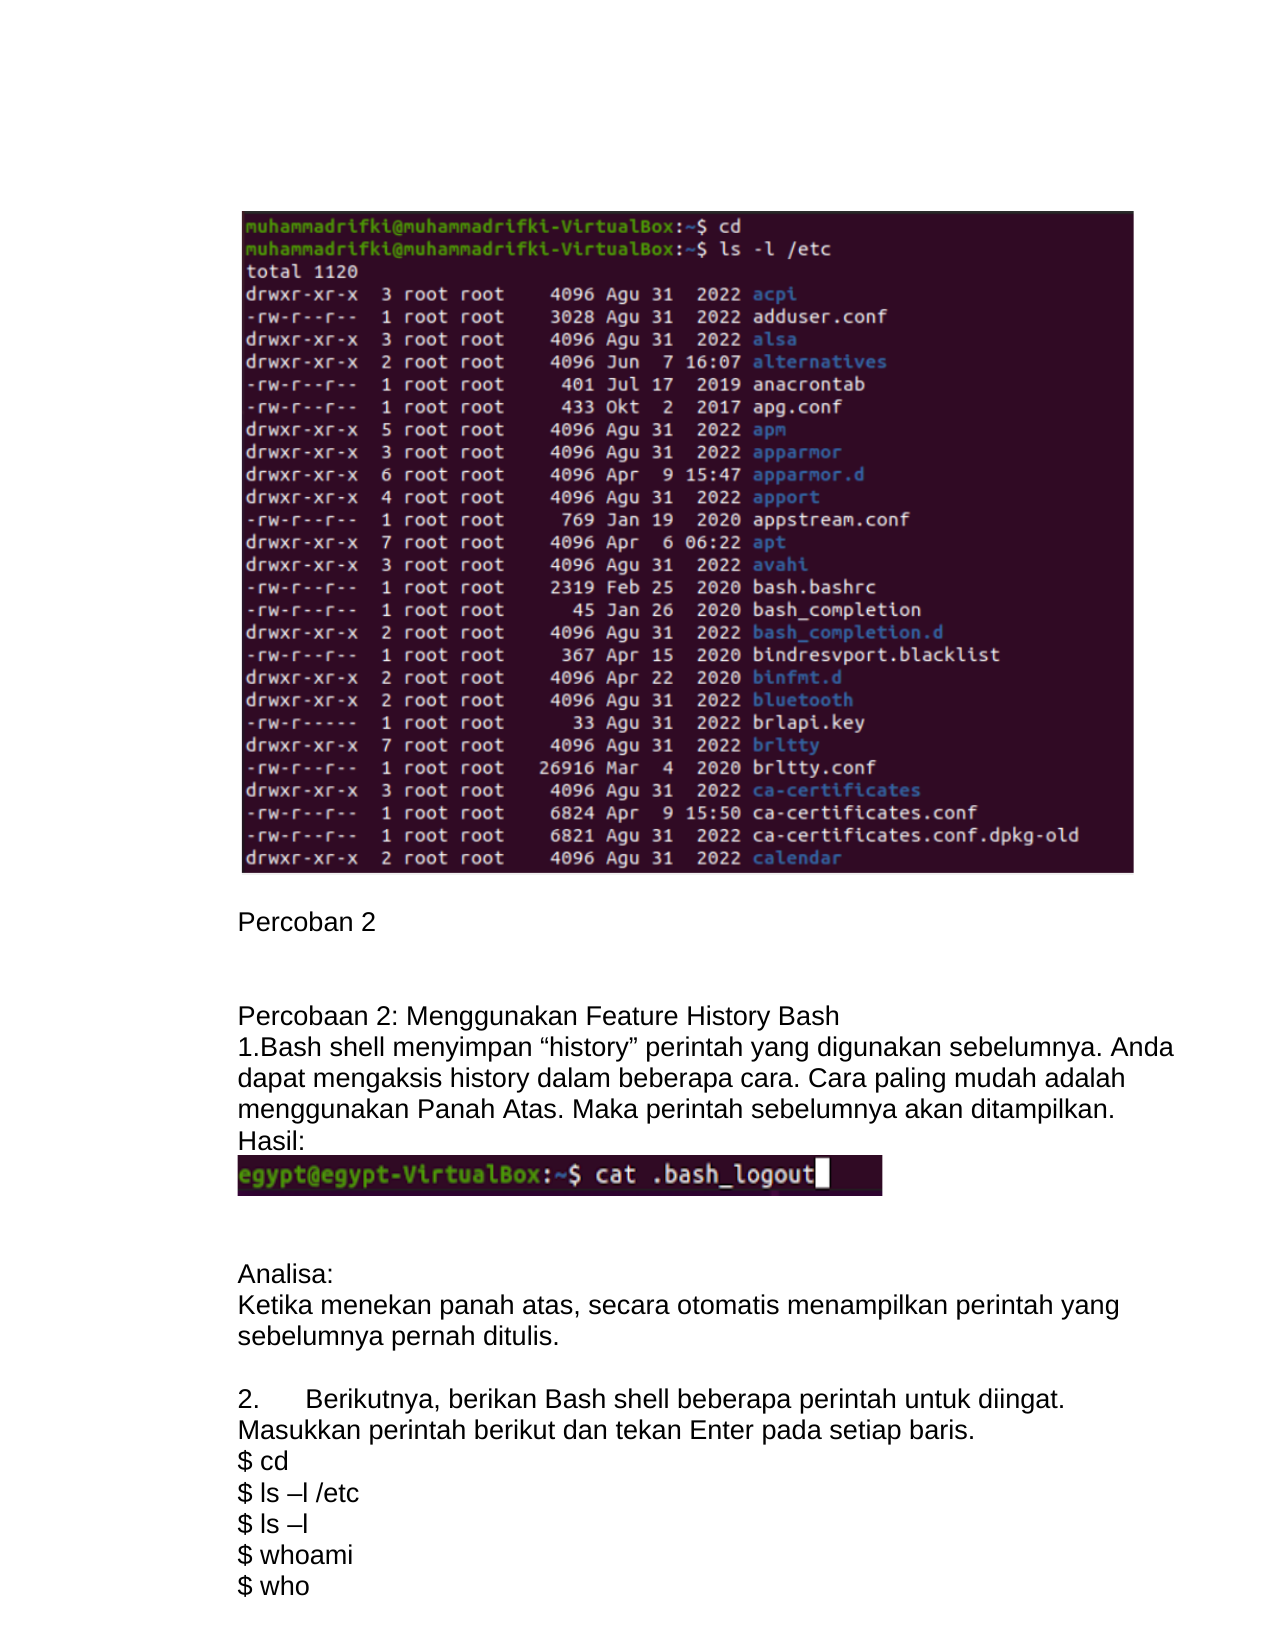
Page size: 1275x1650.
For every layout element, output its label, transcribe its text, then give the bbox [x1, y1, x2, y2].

subtitle Percoban 2 [237, 906, 1196, 937]
picture [237, 1155, 883, 1196]
subtitle 2. Berikutnya, berikan Bash shell beberapa perintah untuk diingat. Masukkan perintah berikut dan tekan Enter pada setiap baris. [237, 1383, 1196, 1445]
subtitle Analisa: [237, 1258, 1196, 1289]
subtitle 1.Bash shell menyimpan “history” perintah yang digunakan sebelumnya. Anda dapat mengaksis history dalam beberapa cara. Cara paling mudah adalah menggunakan Panah Atas. Maka perintah sebelumnya akan ditampilkan. [237, 1031, 1196, 1124]
subtitle Ketika menekan panah atas, secara otomatis menampilkan perintah yang sebelumnya pernah ditulis. [237, 1289, 1196, 1352]
subtitle $ whoami [237, 1539, 1196, 1570]
picture [241, 211, 1134, 875]
subtitle Hasil: [237, 1124, 1196, 1156]
subtitle $ ls –l /etc [237, 1477, 1196, 1508]
subtitle $ cd [237, 1445, 1196, 1477]
subtitle Percobaan 2: Menggunakan Feature History Bash [237, 999, 1196, 1031]
subtitle $ who [237, 1570, 1196, 1602]
subtitle $ ls –l [237, 1508, 1196, 1539]
